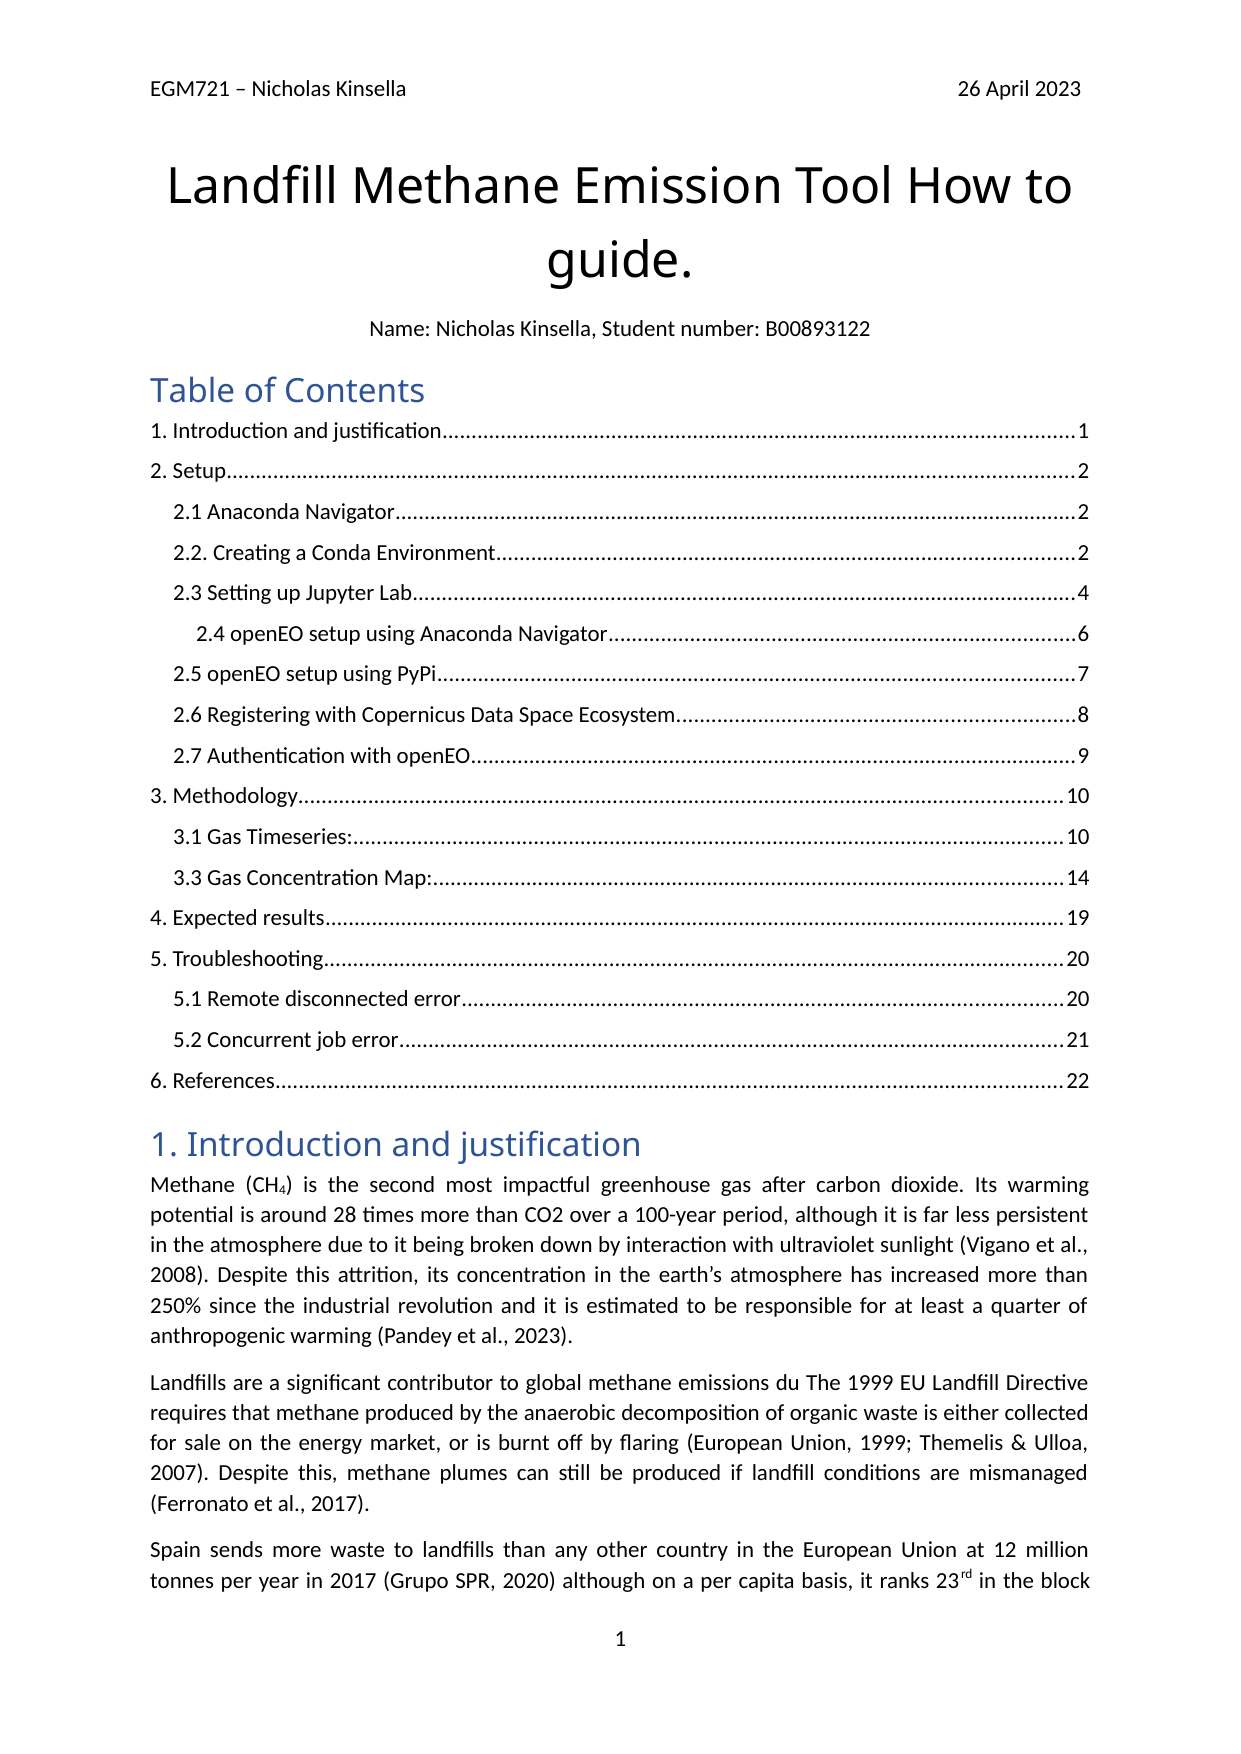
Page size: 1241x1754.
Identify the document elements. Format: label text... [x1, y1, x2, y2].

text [150, 1536, 1090, 1594]
text Landfill Methane Emission Tool How to guide. [150, 150, 1090, 292]
subtitle 1. Introduction and justification [150, 1121, 1090, 1166]
text Name: Nicholas Kinsella, Student number: B00893122 [150, 314, 1090, 342]
text Landfills are a significant contributor to global methane emissions du The 1999 EU Landfill Directive requires that methane produced by the anaerobic decomposition of organic waste is either collected for sale on the energy market, or is burnt off by flaring (European Union, 1999; Themelis & Ulloa, 2007). Despite this, methane plumes can still be produced if landfill conditions are mismanaged (Ferronato et al., 2017). [150, 1368, 1090, 1517]
text Methane (CH4) is the second most impactful greenhouse gas after carbon dioxide. Its warming potential is around 28 times more than CO2 over a 100-year period, although it is far less persistent in the atmosphere due to it being broken down by interaction with ultraviolet sunlight (Vigano et al., 2008). Despite this attrition, its concentration in the earth’s atmosphere has increased more than 250% since the industrial revolution and it is estimated to be responsible for at least a quarter of anthropogenic warming (Pandey et al., 2023). [150, 1170, 1090, 1349]
